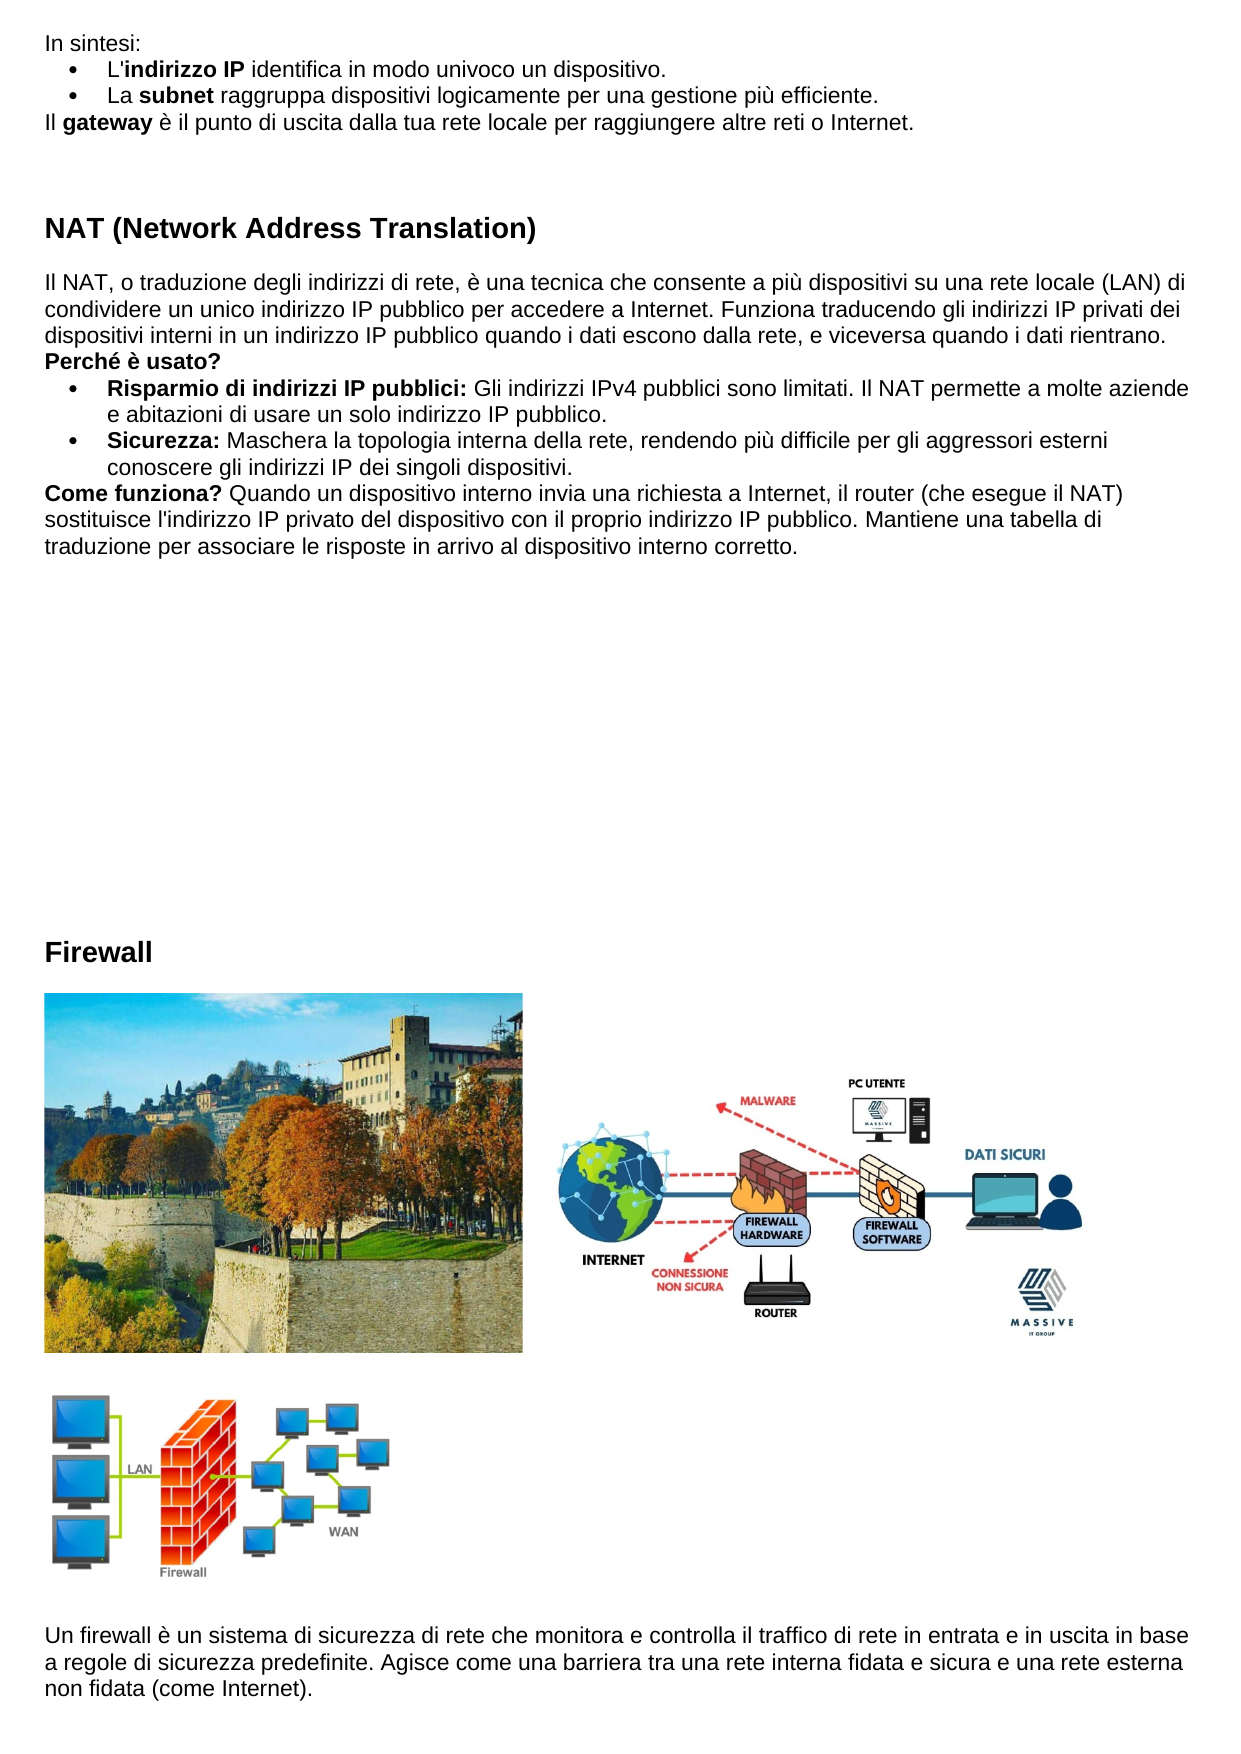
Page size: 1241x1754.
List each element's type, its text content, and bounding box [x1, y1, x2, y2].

text Come funziona? Quando un dispositivo interno invia una richiesta a Internet, il router (che esegue il NAT) sostituisce l'indirizzo IP privato del dispositivo con il proprio indirizzo IP pubblico. Mantiene una tabella di traduzione per associare le risposte in arrivo al dispositivo interno corretto. [44, 480, 1196, 559]
text NAT (Network Address Translation) [44, 211, 1196, 244]
list Sicurezza: Maschera la topologia interna della rete, rendendo più difficile per gli aggressori esterni conoscere gli indirizzi IP dei singoli dispositivi. [69, 427, 1196, 480]
text Il gateway è il punto di uscita dalla tua rete locale per raggiungere altre reti o Internet. [44, 109, 1196, 135]
text In sintesi: [44, 29, 1196, 56]
text Firewall [44, 935, 1196, 969]
picture [44, 1377, 397, 1598]
list La subnet raggruppa dispositivi logicamente per una gestione più efficiente. [69, 82, 1196, 109]
list L'indirizzo IP identifica in modo univoco un dispositivo. [69, 56, 1196, 82]
list Risparmio di indirizzi IP pubblici: Gli indirizzi IPv4 pubblici sono limitati. Il NAT permette a molte aziende e abitazioni di usare un solo indirizzo IP pubblico. [69, 375, 1196, 427]
text Perché è usato? [44, 348, 1196, 375]
text Un firewall è un sistema di sicurezza di rete che monitora e controlla il traffico di rete in entrata e in uscita in base a regole di sicurezza predefinite. Agisce come una barriera tra una rete interna fidata e sicura e una rete esterna non fidata (come Internet). [44, 1622, 1196, 1701]
text Il NAT, o traduzione degli indirizzi di rete, è una tecnica che consente a più dispositivi su una rete locale (LAN) di condividere un unico indirizzo IP pubblico per accedere a Internet. Funziona traducendo gli indirizzi IP privati dei dispositivi interni in un indirizzo IP pubblico quando i dati escono dalla rete, e viceversa quando i dati rientrano. [44, 269, 1196, 348]
picture [529, 1036, 1092, 1353]
picture [44, 993, 523, 1353]
